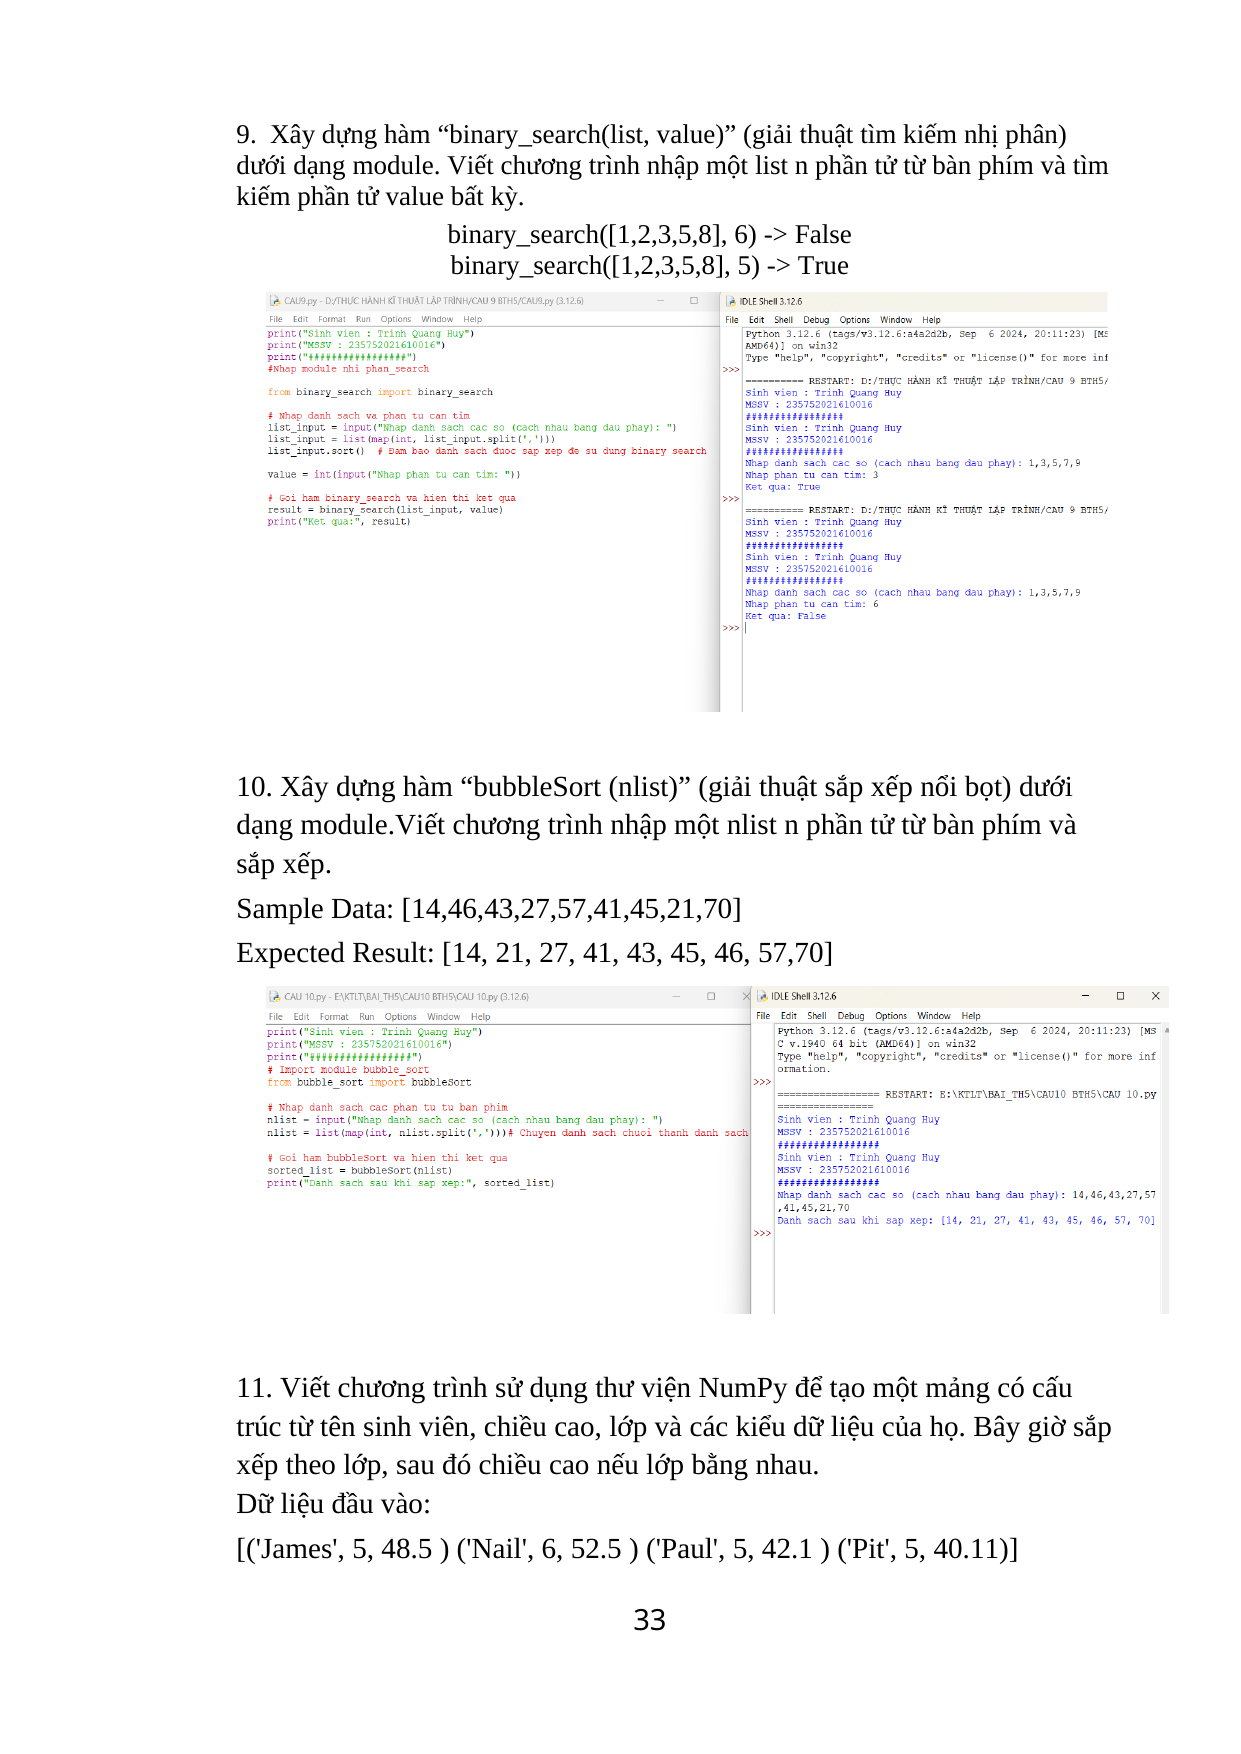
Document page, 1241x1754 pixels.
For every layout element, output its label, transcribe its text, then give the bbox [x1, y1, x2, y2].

text 9. Xây dựng hàm “binary_search(list, value)” (giải thuật tìm kiếm nhị phân) dưới dạng module. Viết chương trình nhập một list n phần tử từ bàn phím và tìm kiếm phần tử value bất kỳ. [236, 118, 1122, 212]
text [('James', 5, 48.5 ) ('Nail', 6, 52.5 ) ('Paul', 5, 42.1 ) ('Pit', 5, 40.11)] [236, 1531, 1122, 1564]
text 11. Viết chương trình sử dụng thư viện NumPy để tạo một mảng có cấu trúc từ tên sinh viên, chiều cao, lớp và các kiểu dữ liệu của họ. Bây giờ sắp xếp theo lớp, sau đó chiều cao nếu lớp bằng nhau. Dữ liệu đầu vào: [236, 1370, 1122, 1519]
text Sample Data: [14,46,43,27,57,41,45,21,70] [236, 891, 1122, 924]
picture [265, 292, 1108, 712]
picture [265, 986, 1170, 1314]
text Expected Result: [14, 21, 27, 41, 43, 45, 46, 57,70] [236, 936, 1122, 969]
text 10. Xây dựng hàm “bubbleSort (nlist)” (giải thuật sắp xếp nổi bọt) dưới dạng module.Viết chương trình nhập một nlist n phần tử từ bàn phím và sắp xếp. [236, 769, 1122, 879]
text binary_search([1,2,3,5,8], 6) -> False binary_search([1,2,3,5,8], 5) -> True [177, 218, 1122, 280]
